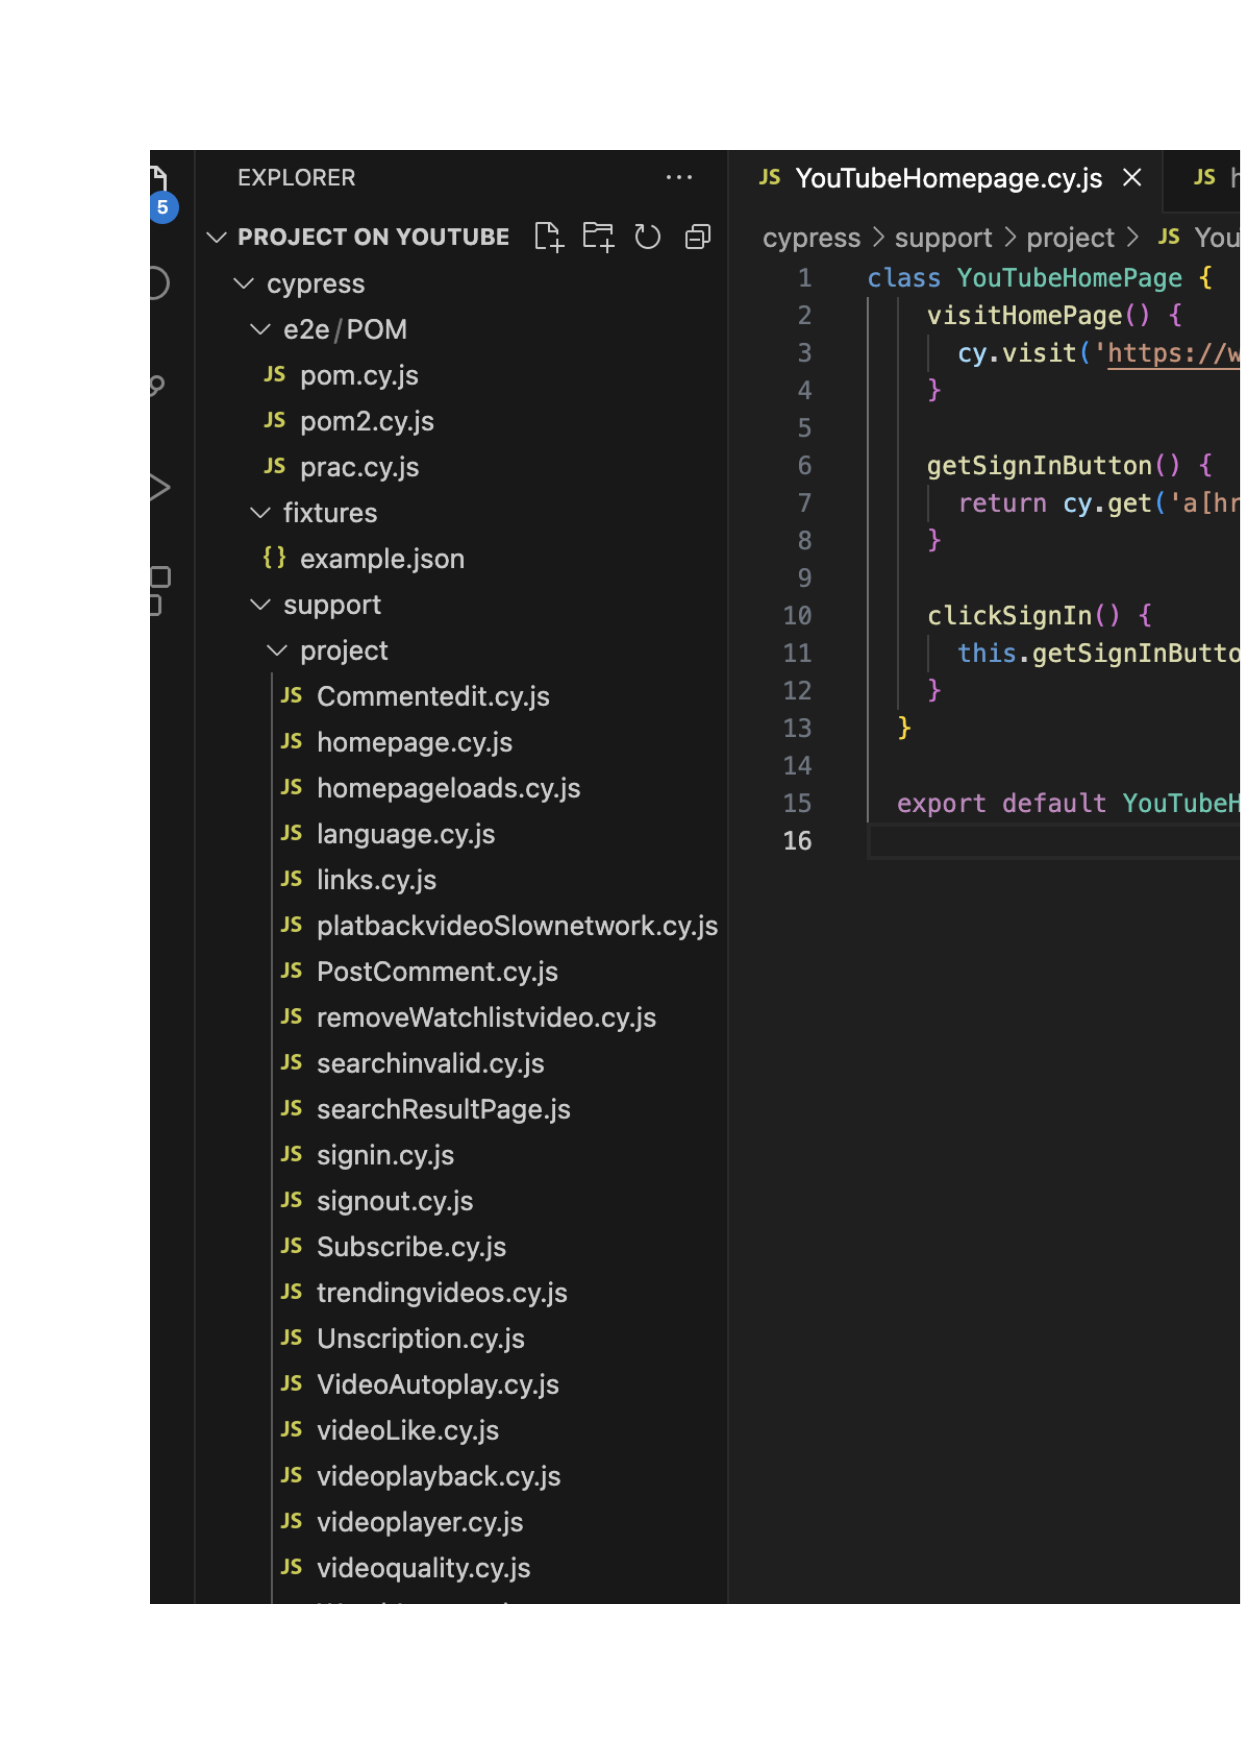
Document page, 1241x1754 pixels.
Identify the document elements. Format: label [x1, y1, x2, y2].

picture [150, 150, 1241, 1604]
